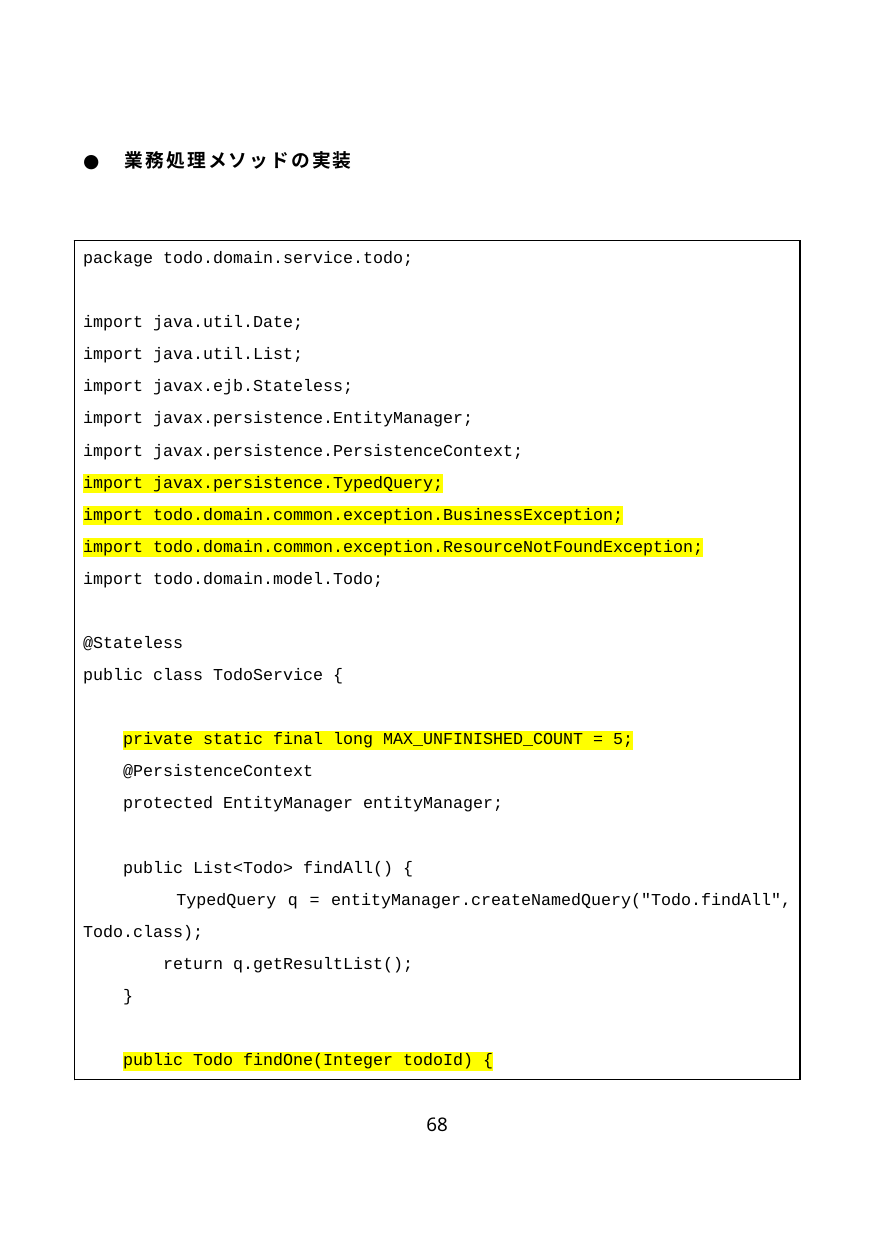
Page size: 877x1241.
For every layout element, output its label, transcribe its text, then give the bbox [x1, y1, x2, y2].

text @PersistenceContext [83, 756, 791, 788]
text import javax.persistence.EntityManager; [83, 403, 791, 436]
text protected EntityManager entityManager; [83, 788, 791, 821]
text import todo.domain.common.exception.ResourceNotFoundException; [83, 532, 791, 564]
text public List<Todo> findAll() { [83, 853, 791, 885]
text import todo.domain.common.exception.BusinessException; [83, 500, 791, 532]
text import todo.domain.model.Todo; [83, 564, 791, 596]
text import java.util.List; [83, 339, 791, 371]
text } [83, 981, 791, 1013]
text import javax.ejb.Stateless; [83, 371, 791, 403]
text import java.util.Date; [83, 307, 791, 339]
text import javax.persistence.PersistenceContext; [83, 436, 791, 468]
text public Todo findOne(Integer todoId) { [75, 1042, 799, 1079]
text return q.getResultList(); [83, 949, 791, 981]
text TypedQuery q = entityManager.createNamedQuery("Todo.findAll", Todo.class); [83, 885, 791, 949]
subtitle 業務処理メソッドの実装 [83, 144, 791, 176]
text private static final long MAX_UNFINISHED_COUNT = 5; [83, 724, 791, 756]
text import javax.persistence.TypedQuery; [83, 468, 791, 500]
text package todo.domain.service.todo; [75, 241, 799, 275]
text @Stateless [83, 628, 791, 660]
text public class TodoService { [83, 660, 791, 692]
